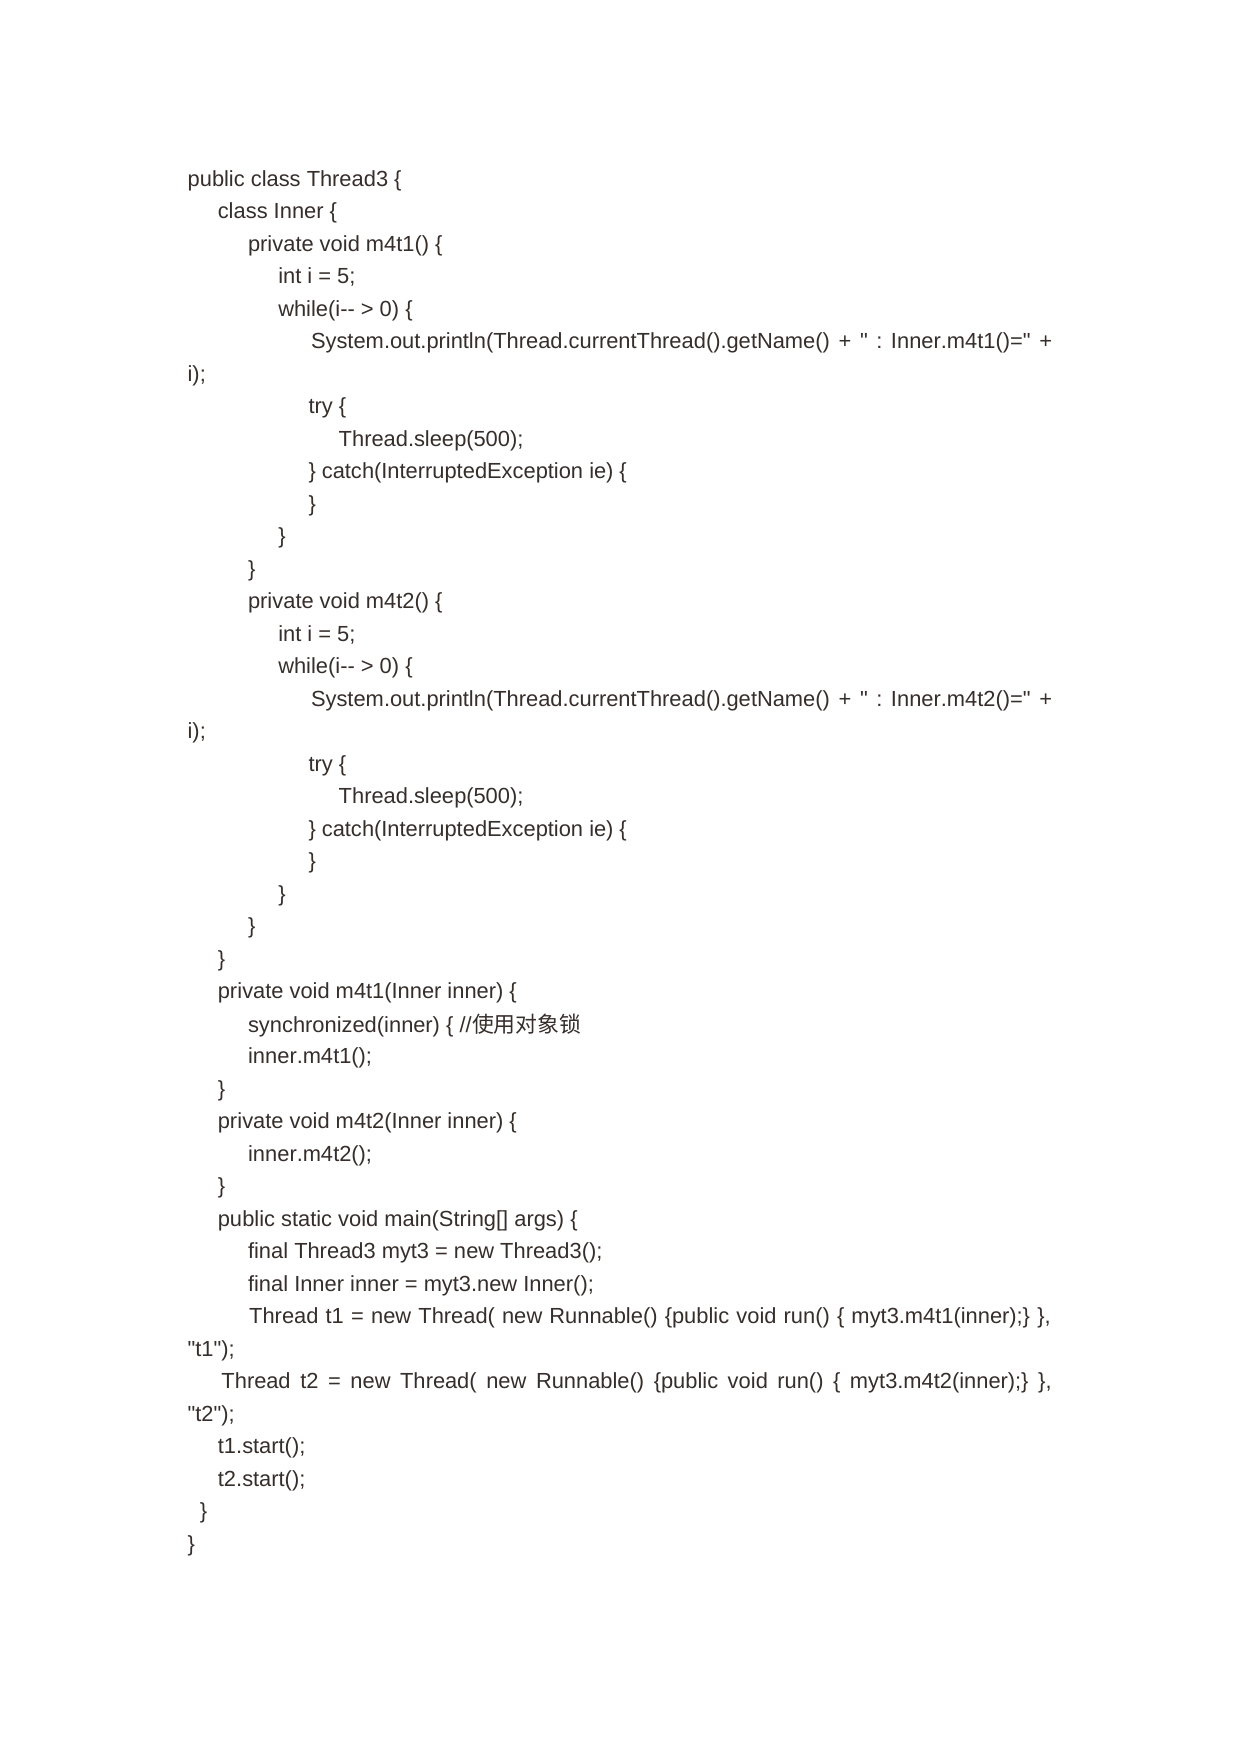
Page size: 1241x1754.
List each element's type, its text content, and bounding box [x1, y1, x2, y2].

text public class Thread3 { class Inner { private void m4t1() { int i = 5; while(i-- > 0) { System.out.println(Thread.currentThread().getName() + " : Inner.m4t1()=" + i); try { Thread.sleep(500); } catch(InterruptedException ie) { } } } private void m4t2() { int i = 5; while(i-- > 0) { System.out.println(Thread.currentThread().getName() + " : Inner.m4t2()=" + i); try { Thread.sleep(500); } catch(InterruptedException ie) { } } } } private void m4t1(Inner inner) { synchronized(inner) { //使用对象锁 inner.m4t1(); } private void m4t2(Inner inner) { inner.m4t2(); } public static void main(String[] args) { final Thread3 myt3 = new Thread3(); final Inner inner = myt3.new Inner(); Thread t1 = new Thread( new Runnable() {public void run() { myt3.m4t1(inner);} }, "t1"); Thread t2 = new Thread( new Runnable() {public void run() { myt3.m4t2(inner);} }, "t2"); t1.start(); t2.start(); } } [187, 162, 1053, 1559]
